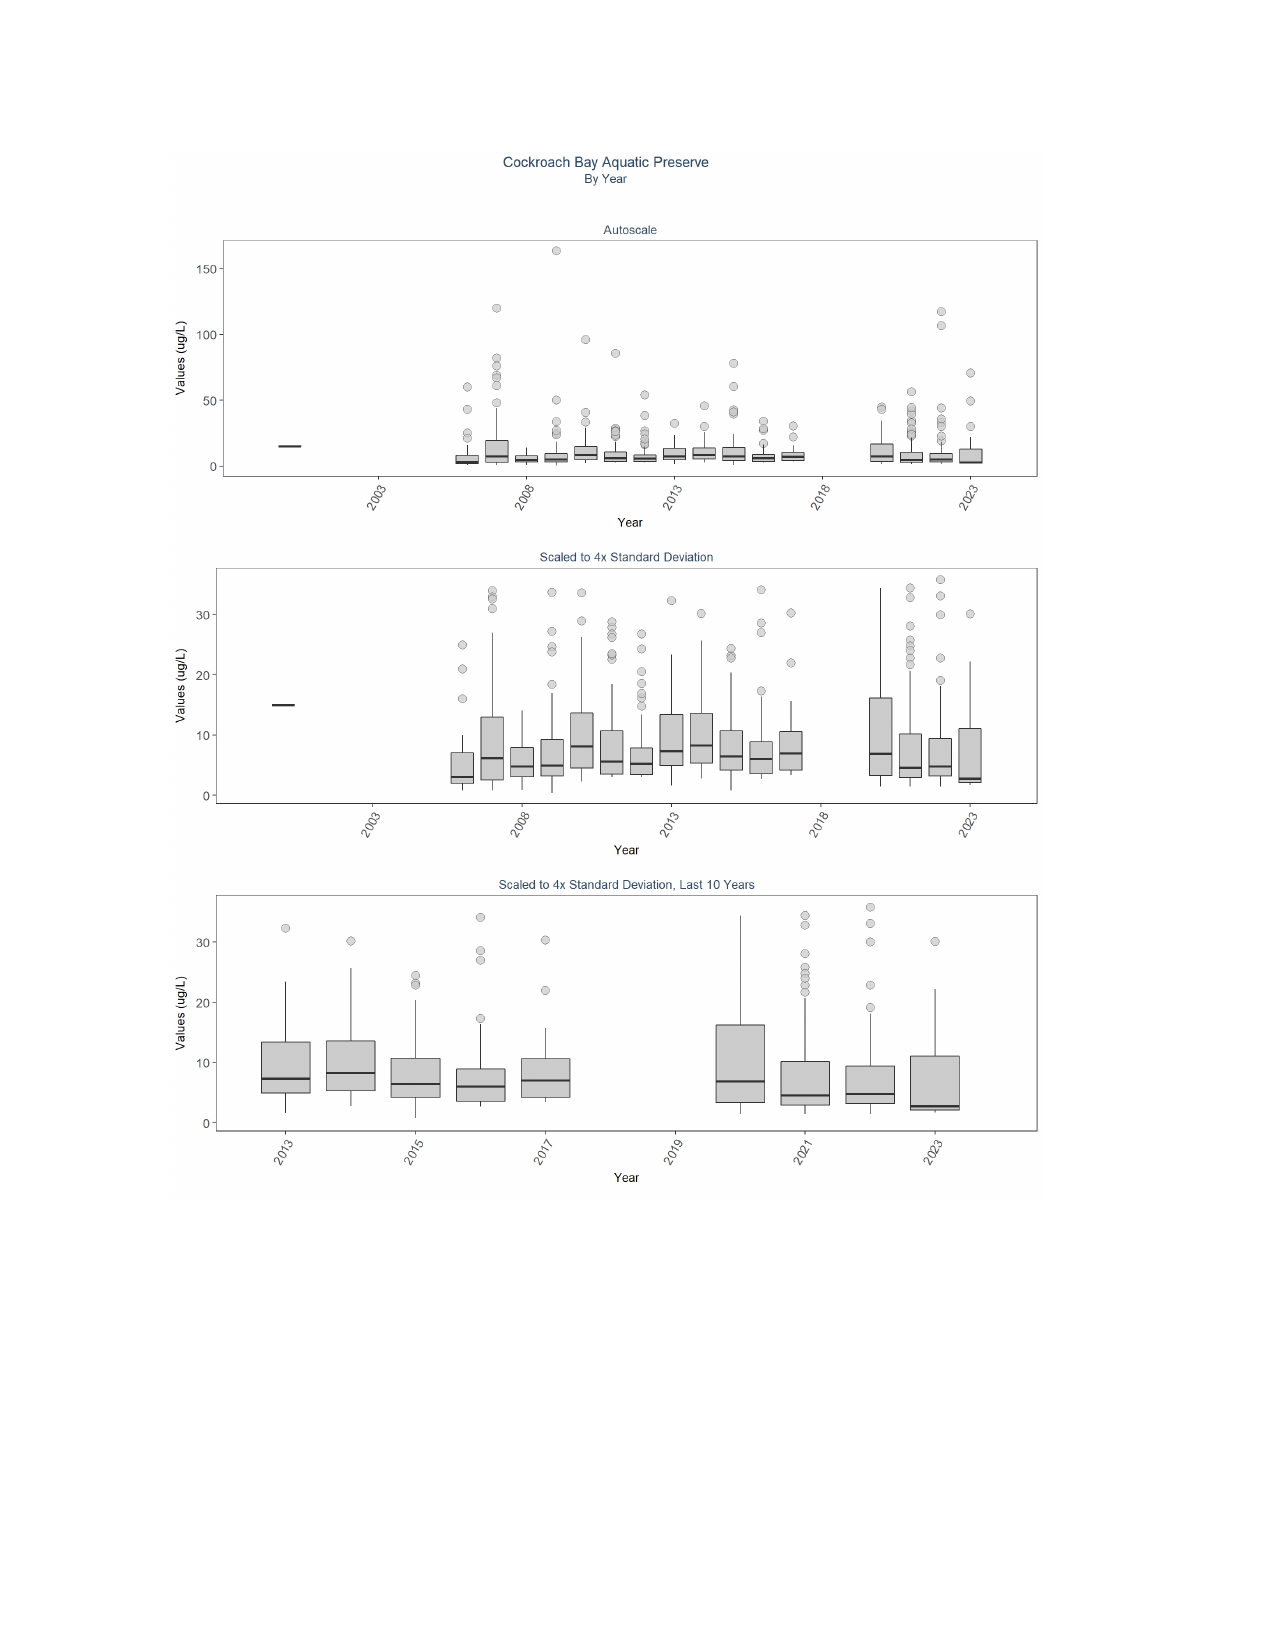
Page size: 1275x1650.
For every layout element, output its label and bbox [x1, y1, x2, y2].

picture [168, 150, 1044, 1200]
